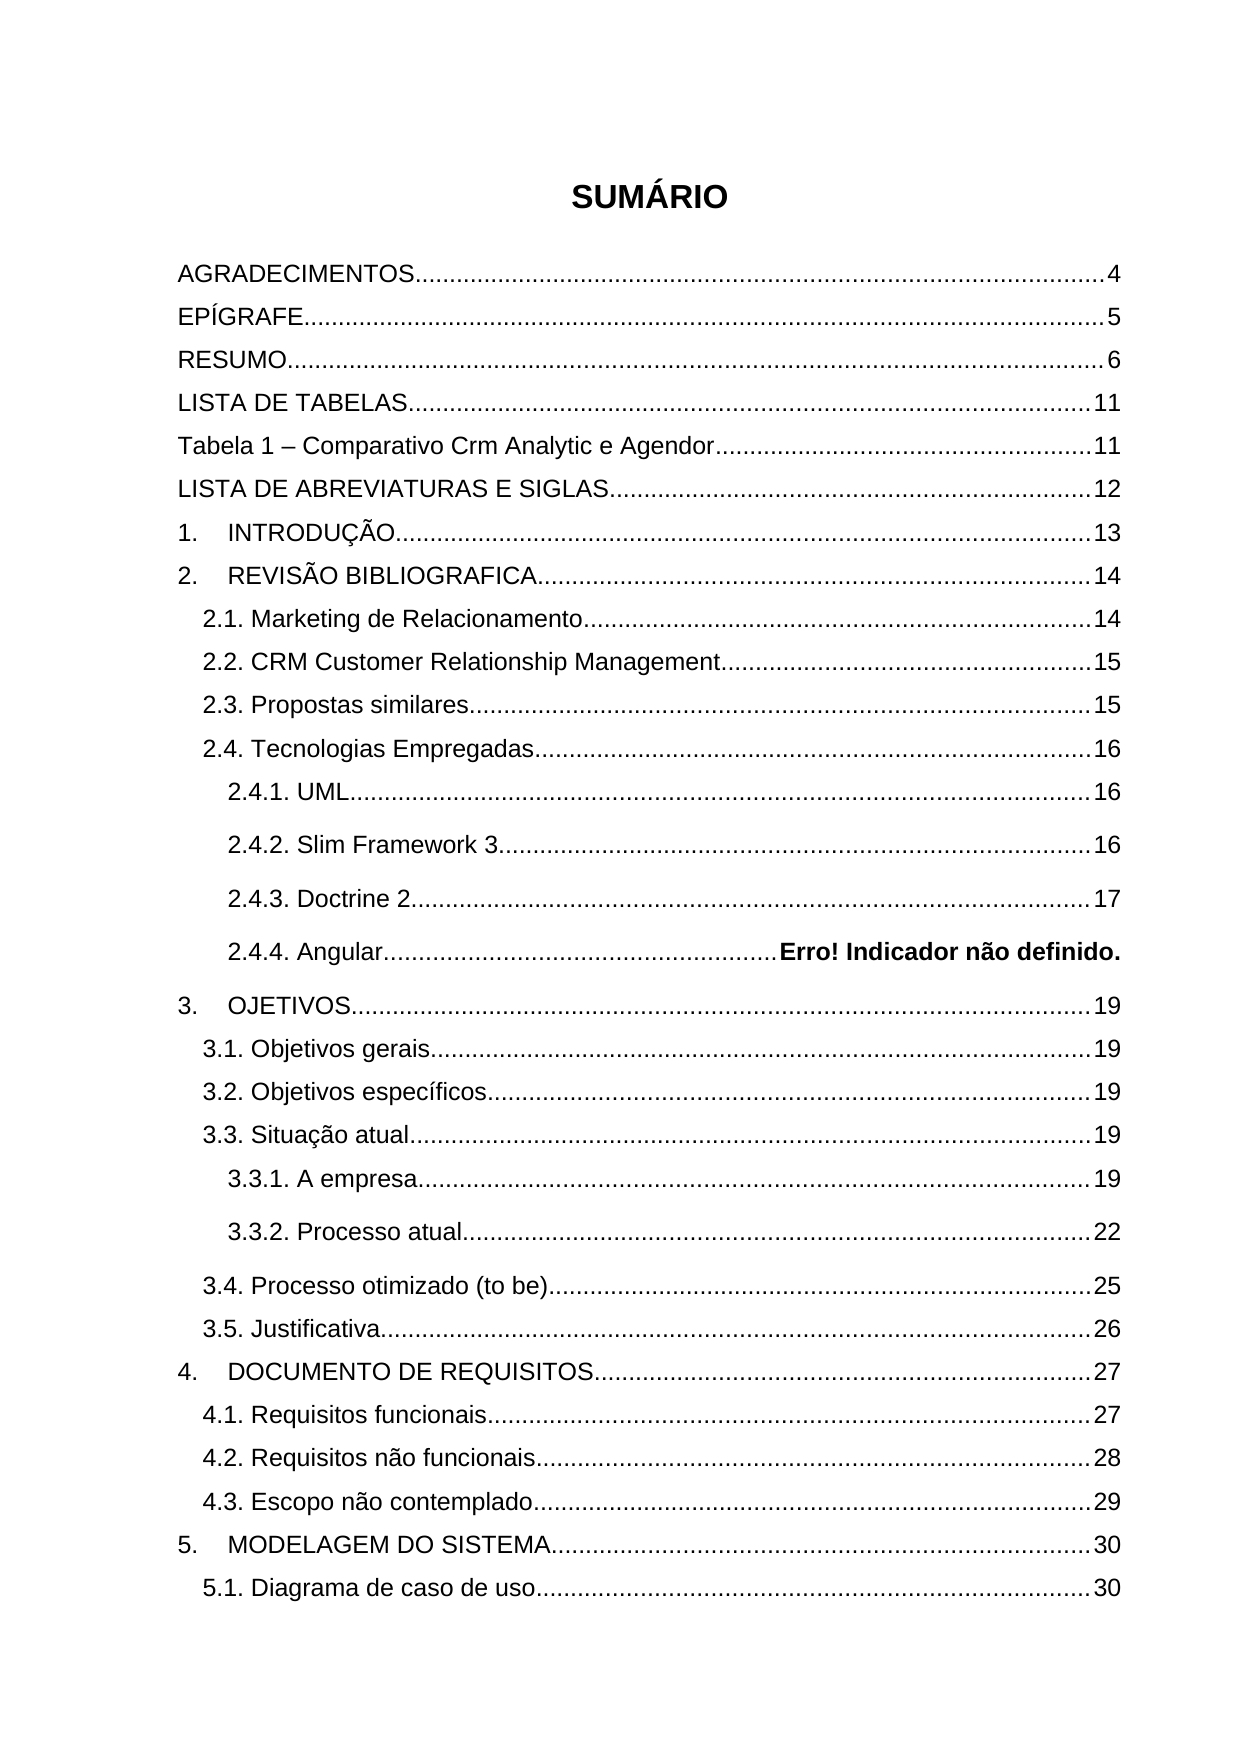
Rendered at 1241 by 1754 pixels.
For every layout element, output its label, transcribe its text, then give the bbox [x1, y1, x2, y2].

text 3. OJETIVOS 19 [177, 991, 1122, 1019]
text 2.4. Tecnologias Empregadas 16 [202, 733, 1122, 762]
text 5. MODELAGEM DO SISTEMA 30 [177, 1529, 1122, 1558]
text 2.4.3. Doctrine 2 17 [227, 884, 1122, 912]
text LISTA DE ABREVIATURAS E SIGLAS 12 [177, 474, 1122, 503]
text 2.4.1. UML 16 [227, 777, 1122, 805]
text AGRADECIMENTOS 4 [177, 259, 1122, 287]
text 4.1. Requisitos funcionais 27 [202, 1400, 1122, 1429]
text RESUMO 6 [177, 345, 1122, 374]
text 3.3.2. Processo atual 22 [227, 1217, 1122, 1246]
text 4.3. Escopo não contemplado 29 [202, 1486, 1122, 1515]
text 2.3. Propostas similares 15 [202, 690, 1122, 719]
text LISTA DE TABELAS 11 [177, 388, 1122, 417]
text Tabela 1 – Comparativo Crm Analytic e Agendor 11 [177, 431, 1122, 460]
text EPÍGRAFE 5 [177, 302, 1122, 331]
text 3.5. Justificativa 26 [202, 1314, 1122, 1342]
text 3.3. Situação atual 19 [202, 1120, 1122, 1149]
text 3.4. Processo otimizado (to be) 25 [202, 1271, 1122, 1299]
text 3.1. Objetivos gerais 19 [202, 1034, 1122, 1063]
text 5.1. Diagrama de caso de uso 30 [202, 1573, 1122, 1602]
text 3.3.1. A empresa 19 [227, 1163, 1122, 1192]
text 2.2. CRM Customer Relationship Management 15 [202, 647, 1122, 676]
text 1. INTRODUÇÃO 13 [177, 517, 1122, 546]
text 2. REVISÃO BIBLIOGRAFICA 14 [177, 561, 1122, 589]
text 2.4.4. Angular Erro! Indicador não definido. [227, 937, 1122, 966]
text 2.4.2. Slim Framework 3 16 [227, 830, 1122, 859]
text 4.2. Requisitos não funcionais 28 [202, 1443, 1122, 1472]
text 3.2. Objetivos específicos 19 [202, 1077, 1122, 1106]
text 4. DOCUMENTO DE REQUISITOS 27 [177, 1357, 1122, 1386]
text 2.1. Marketing de Relacionamento 14 [202, 604, 1122, 633]
text SUMÁRIO [177, 177, 1122, 216]
